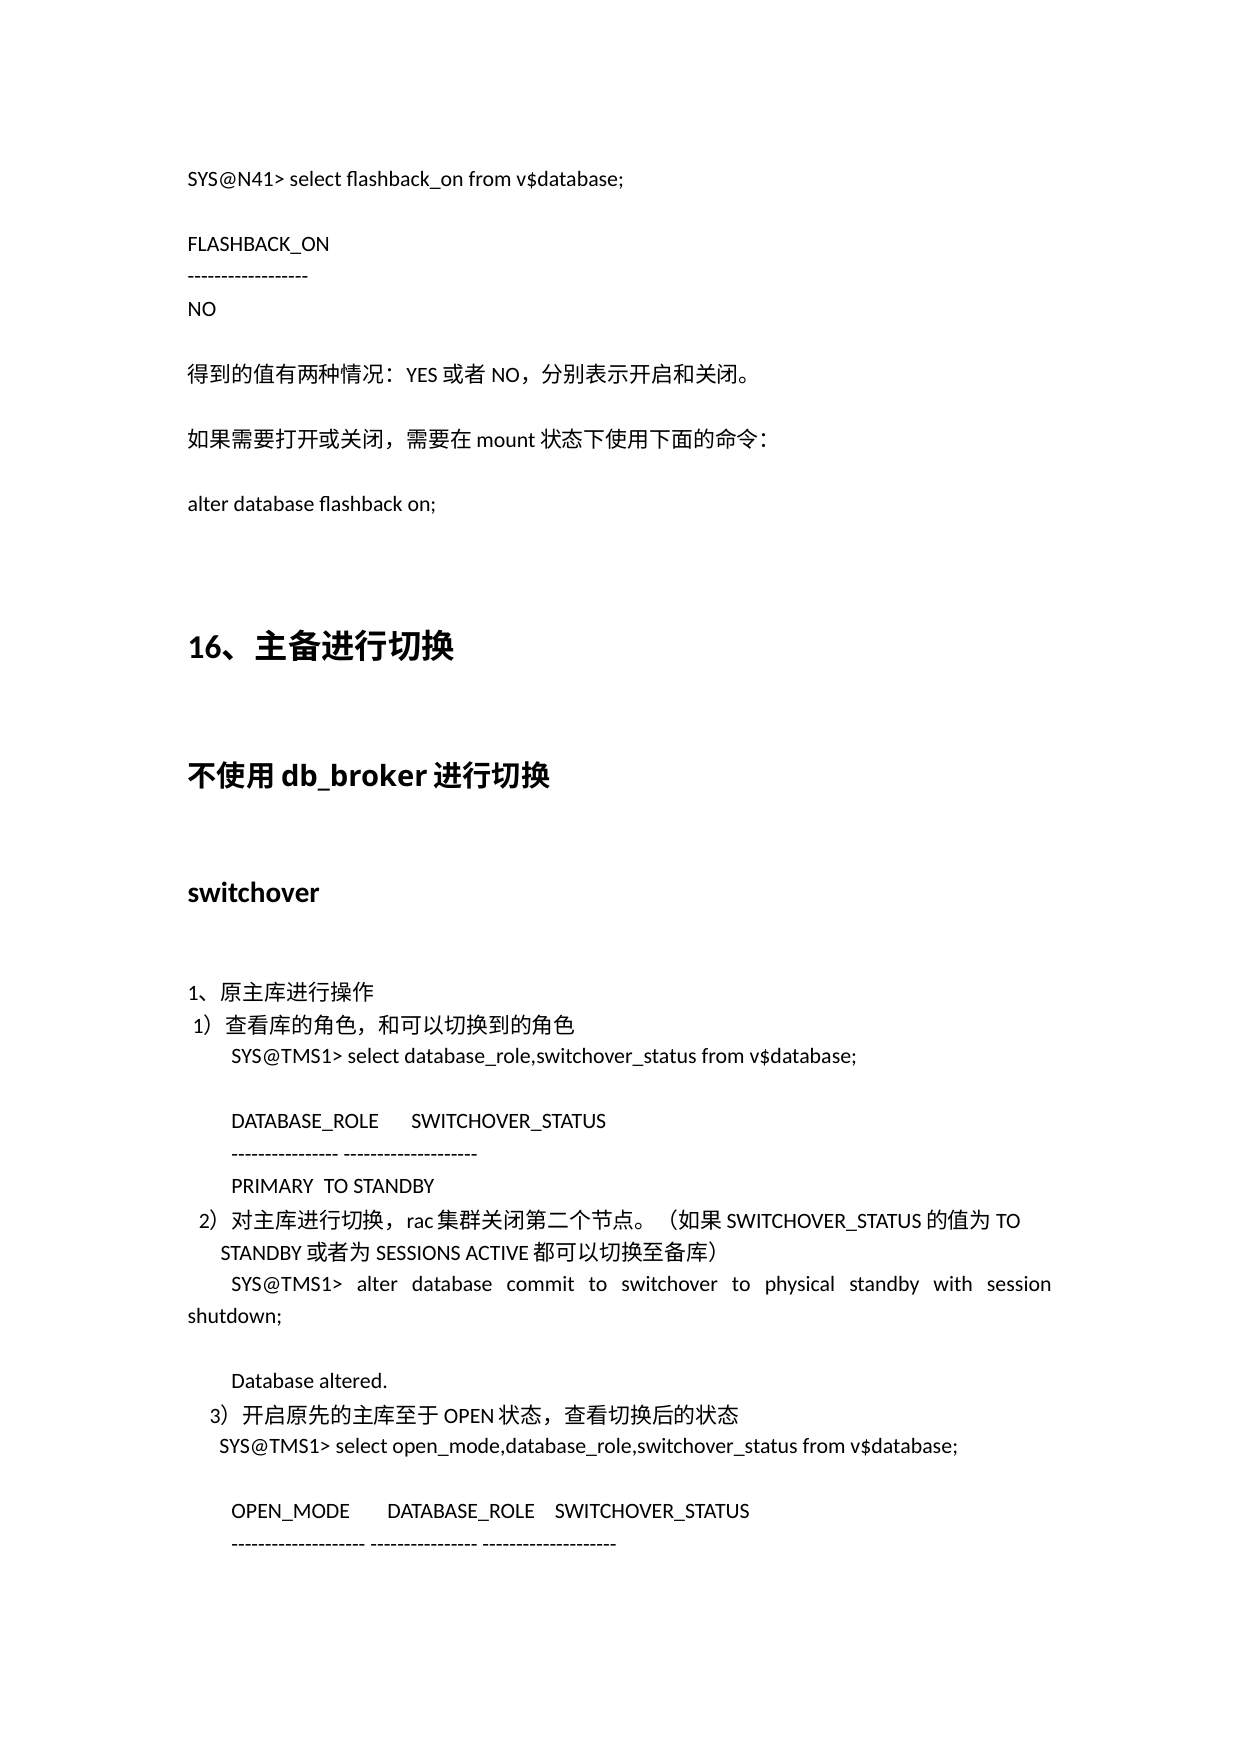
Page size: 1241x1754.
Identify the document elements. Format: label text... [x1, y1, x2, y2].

text NO [187, 292, 1053, 324]
text Database altered. [187, 1365, 1053, 1397]
text 1）查看库的角色，和可以切换到的角色 [187, 1007, 1053, 1040]
text -------------------- ---------------- -------------------- [187, 1527, 1053, 1560]
subtitle switchover [187, 860, 1053, 925]
text PRIMARY TO STANDBY [187, 1170, 1053, 1202]
text DATABASE_ROLE SWITCHOVER_STATUS [187, 1105, 1053, 1137]
text SYS@TMS1> alter database commit to switchover to physical standby with session shutdown; [187, 1267, 1053, 1332]
text ---------------- -------------------- [187, 1137, 1053, 1170]
subtitle 不使用db_broker进行切换 [187, 741, 1053, 806]
text FLASHBACK_ON [187, 227, 1053, 259]
text SYS@TMS1> select database_role,switchover_status from v$database; [187, 1040, 1053, 1072]
text alter database flashback on; [187, 487, 1053, 519]
text 如果需要打开或关闭，需要在mount状态下使用下面的命令： [187, 422, 1053, 454]
subtitle 16、主备进行切换 [187, 612, 1053, 677]
text OPEN_MODE DATABASE_ROLE SWITCHOVER_STATUS [187, 1495, 1053, 1527]
text 2）对主库进行切换，rac集群关闭第二个节点。（如果SWITCHOVER_STATUS的值为TO [198, 1202, 1053, 1235]
text SYS@TMS1> select open_mode,database_role,switchover_status from v$database; [187, 1430, 1053, 1462]
text 得到的值有两种情况：YES 或者 NO，分别表示开启和关闭。 [187, 357, 1053, 389]
text 1、原主库进行操作 [187, 975, 1053, 1007]
text ------------------ [187, 259, 1053, 292]
text STANDBY或者为SESSIONS ACTIVE都可以切换至备库） [220, 1235, 1053, 1267]
text 3）开启原先的主库至于OPEN状态，查看切换后的状态 [187, 1397, 1053, 1430]
text SYS@N41> select flashback_on from v$database; [187, 162, 1053, 194]
